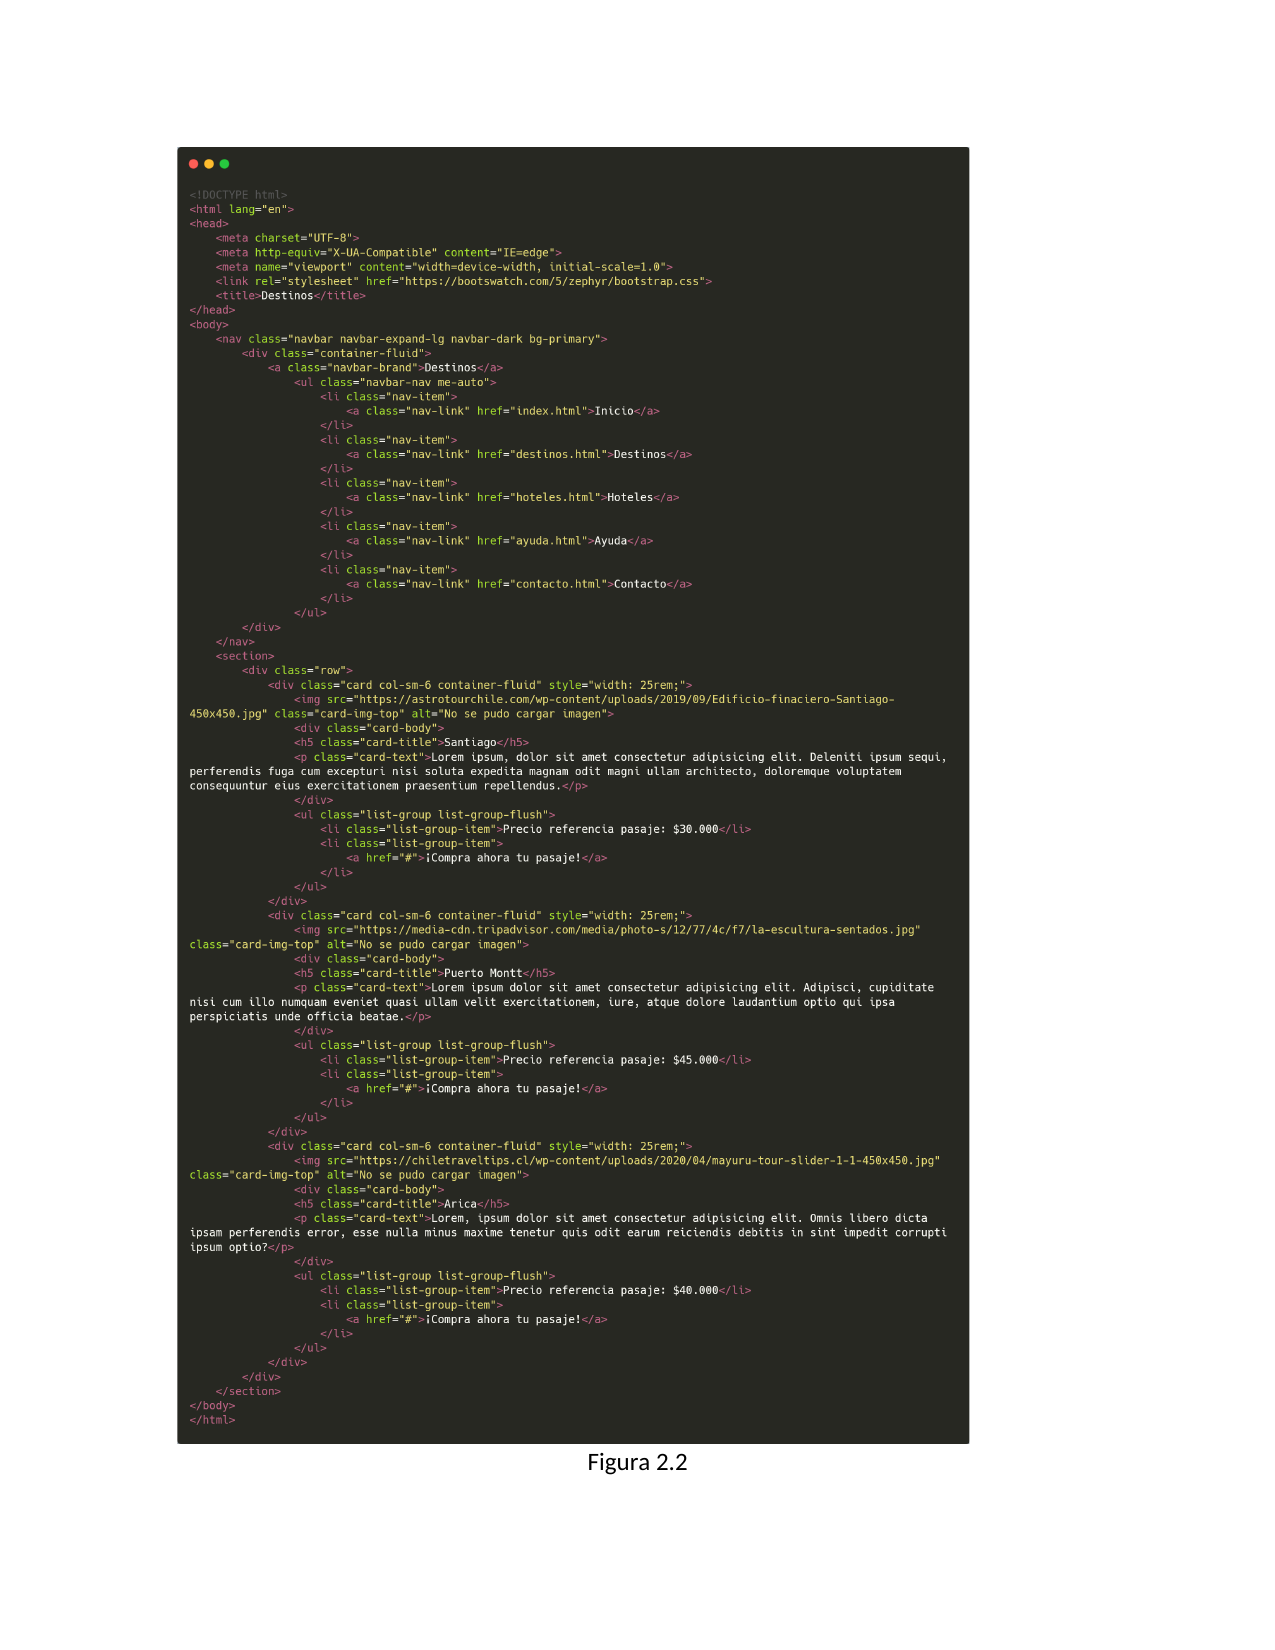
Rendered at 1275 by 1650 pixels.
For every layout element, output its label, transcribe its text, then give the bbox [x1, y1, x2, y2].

picture [177, 147, 970, 1444]
